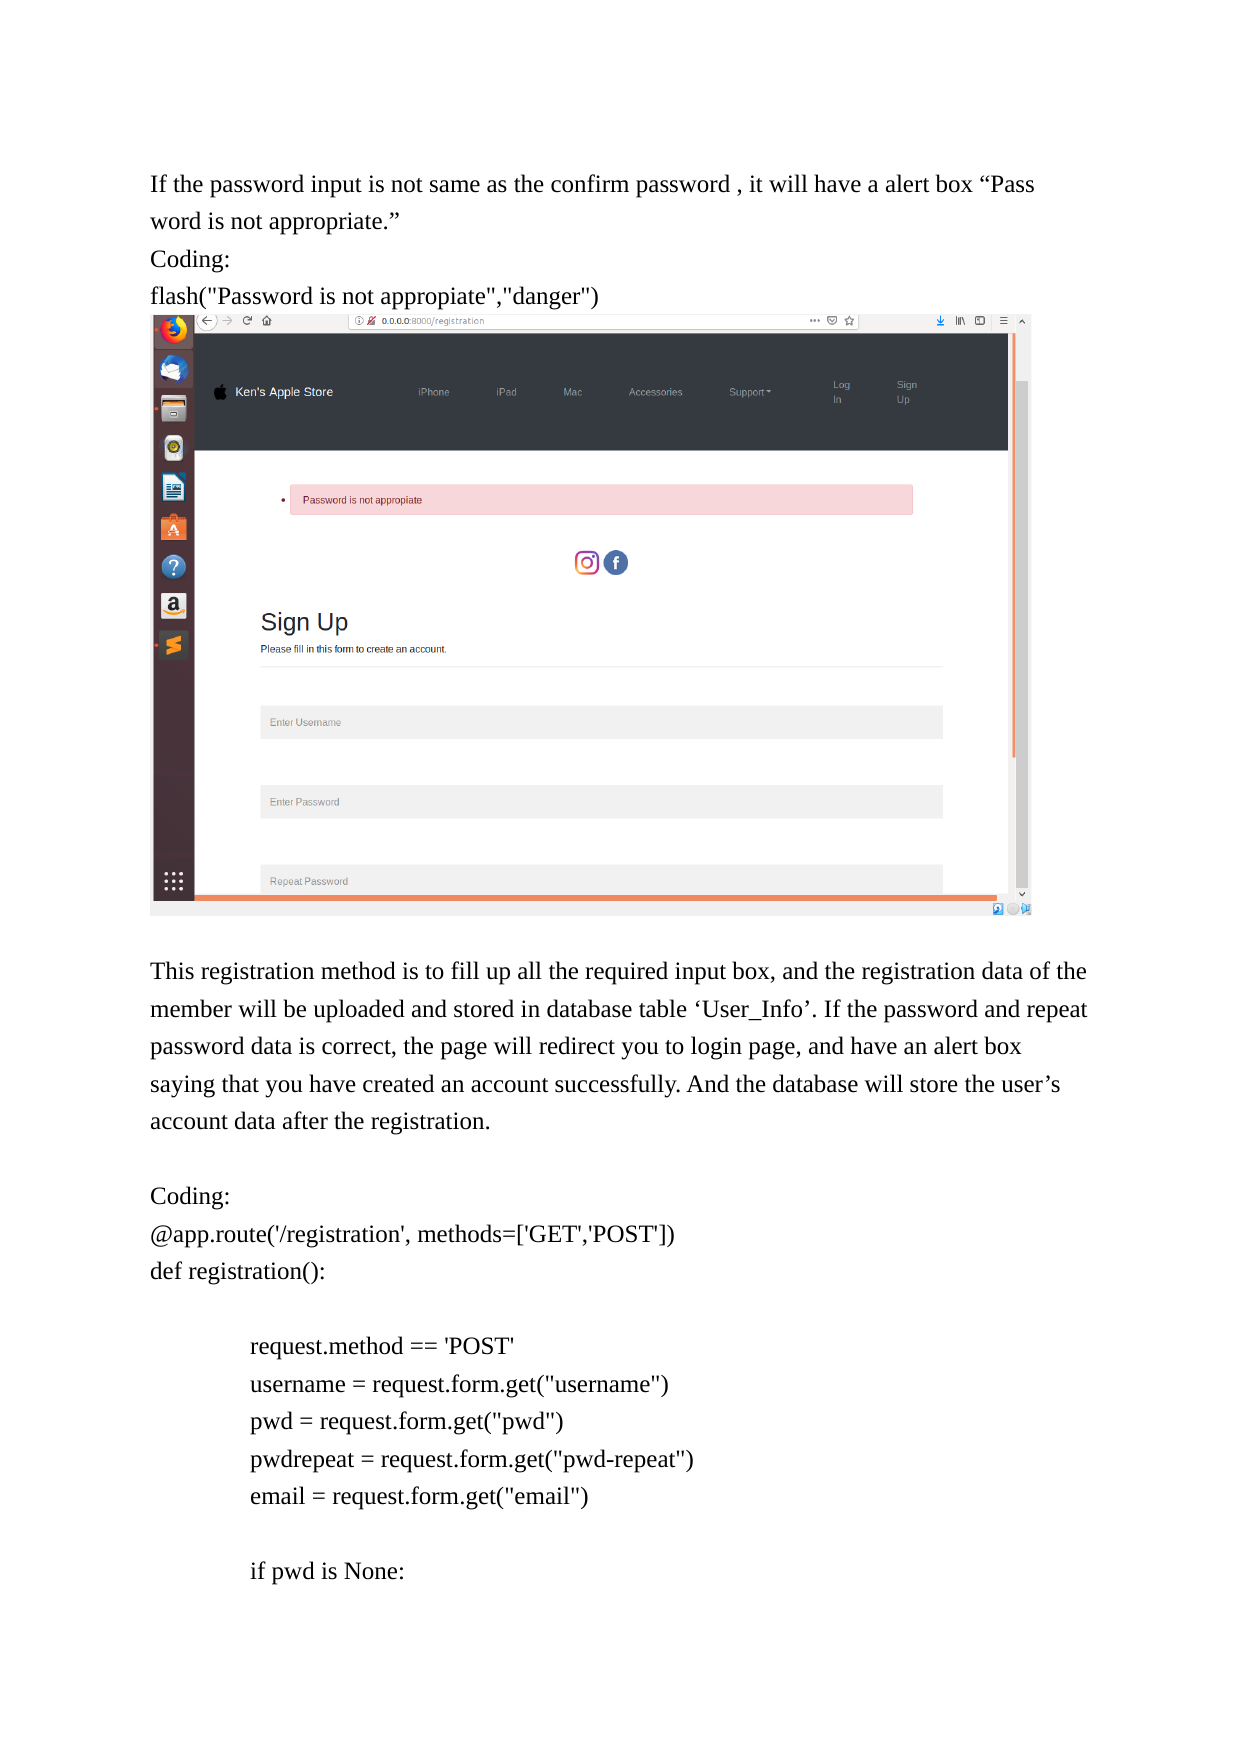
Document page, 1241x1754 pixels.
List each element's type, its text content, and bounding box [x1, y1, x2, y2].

text request.method == 'POST' [150, 1327, 1090, 1364]
text def registration(): [150, 1252, 1090, 1289]
text pwd = request.form.get("pwd") [150, 1402, 1090, 1439]
text Coding: [150, 239, 1090, 277]
text username = request.form.get("username") [150, 1364, 1090, 1402]
text This registration method is to fill up all the required input box, and the registration data of the member will be uploaded and stored in database table ‘User_Info’. If the password and repeat password data is correct, the page will redirect you to login page, and have an alert box saying that you have created an account successfully. And the database will store the user’s account data after the registration. [150, 952, 1090, 1139]
text Coding: [150, 1177, 1090, 1214]
picture [150, 314, 1032, 916]
text email = request.form.get("email") [150, 1477, 1090, 1514]
text @app.route('/registration', methods=['GET','POST']) [150, 1214, 1090, 1252]
text pwdrepeat = request.form.get("pwd-repeat") [150, 1439, 1090, 1477]
text if pwd is None: [150, 1552, 1090, 1589]
text If the password input is not same as the confirm password , it will have a alert box “Pass word is not appropriate.” [150, 164, 1090, 239]
text flash("Password is not appropiate","danger") [150, 277, 1090, 314]
